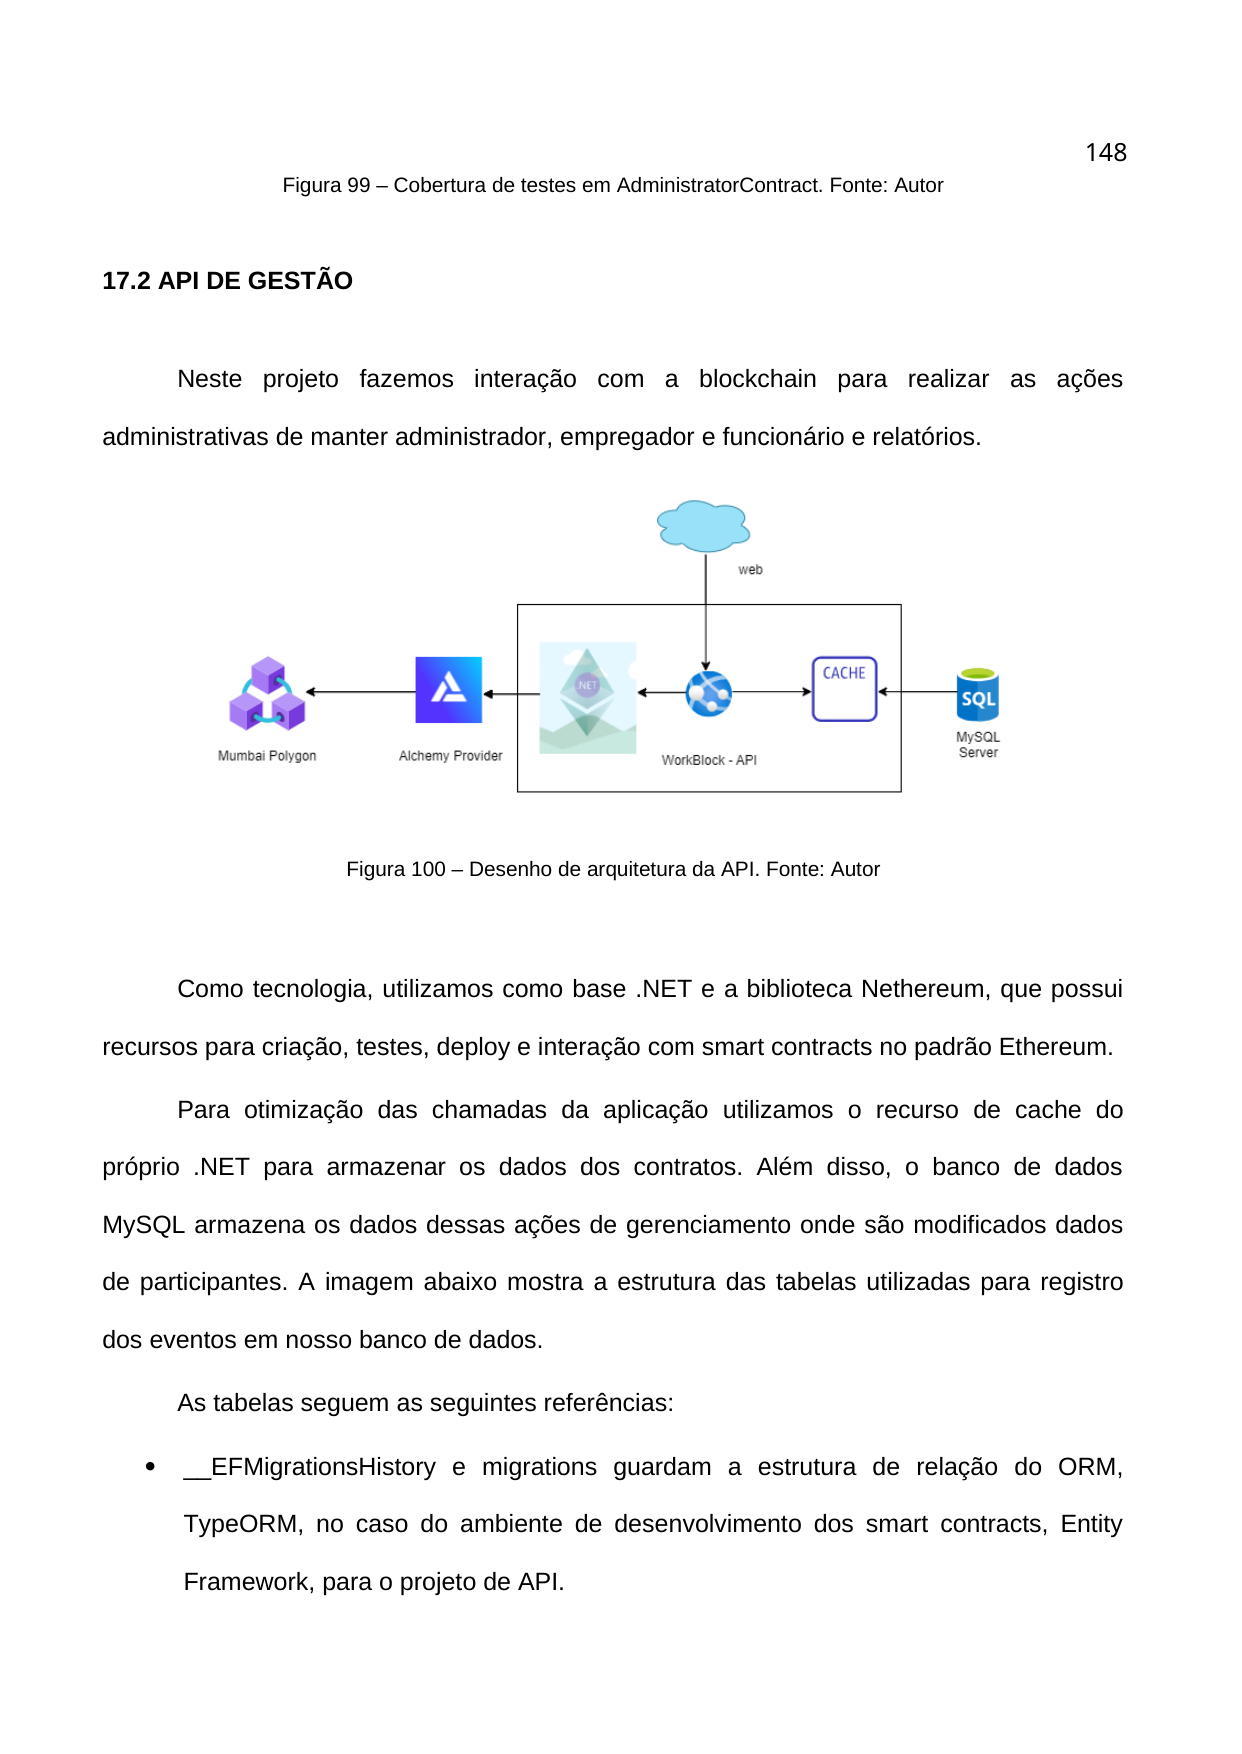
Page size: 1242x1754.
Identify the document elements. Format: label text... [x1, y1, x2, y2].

subtitle 17.2 API DE GESTÃO [102, 266, 1125, 295]
text Para otimização das chamadas da aplicação utilizamos o recurso de cache do próprio .NET para armazenar os dados dos contratos. Além disso, o banco de dados MySQL armazena os dados dessas ações de gerenciamento onde são modificados dados de participantes. A imagem abaixo mostra a estrutura das tabelas utilizadas para registro dos eventos em nosso banco de dados. [102, 1095, 1125, 1354]
picture [208, 485, 1019, 820]
text Figura 99 – Cobertura de testes em AdministratorContract. Fonte: Autor [102, 173, 1125, 197]
text Figura 100 – Desenho de arquitetura da API. Fonte: Autor [102, 857, 1125, 881]
text As tabelas seguem as seguintes referências: [102, 1388, 1125, 1417]
text Como tecnologia, utilizamos como base .NET e a biblioteca Nethereum, que possui recursos para criação, testes, deploy e interação com smart contracts no padrão Ethereum. [102, 974, 1125, 1060]
text Neste projeto fazemos interação com a blockchain para realizar as ações administrativas de manter administrador, empregador e funcionário e relatórios. [102, 364, 1125, 450]
list __EFMigrationsHistory e migrations guardam a estrutura de relação do ORM, TypeORM, no caso do ambiente de desenvolvimento dos smart contracts, Entity Framework, para o projeto de API. [146, 1452, 1125, 1596]
